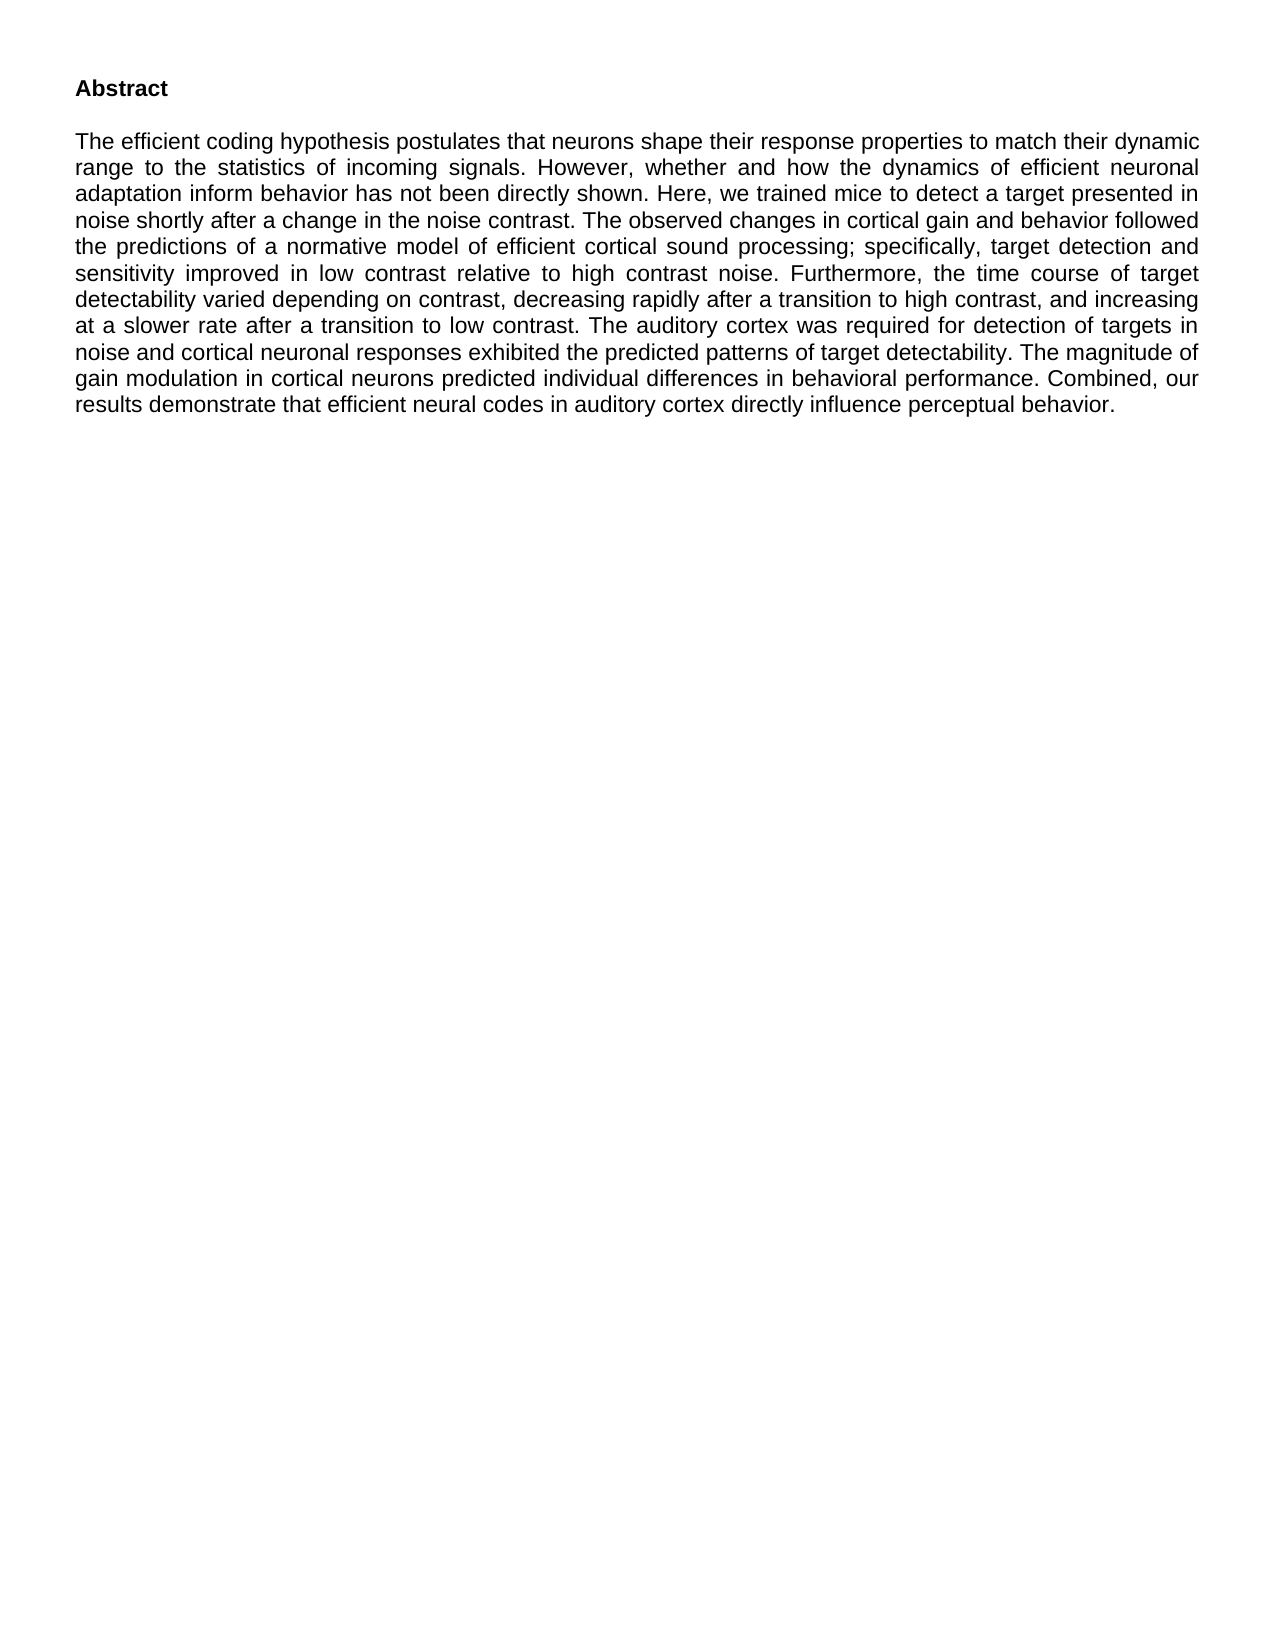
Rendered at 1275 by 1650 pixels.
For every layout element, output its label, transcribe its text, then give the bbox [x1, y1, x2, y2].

text Abstract [75, 75, 1200, 101]
text The efficient coding hypothesis postulates that neurons shape their response properties to match their dynamic range to the statistics of incoming signals. However, whether and how the dynamics of efficient neuronal adaptation inform behavior has not been directly shown. Here, we trained mice to detect a target presented in noise shortly after a change in the noise contrast. The observed changes in cortical gain and behavior followed the predictions of a normative model of efficient cortical sound processing; specifically, target detection and sensitivity improved in low contrast relative to high contrast noise. Furthermore, the time course of target detectability varied depending on contrast, decreasing rapidly after a transition to high contrast, and increasing at a slower rate after a transition to low contrast. The auditory cortex was required for detection of targets in noise and cortical neuronal responses exhibited the predicted patterns of target detectability. The magnitude of gain modulation in cortical neurons predicted individual differences in behavioral performance. Combined, our results demonstrate that efficient neural codes in auditory cortex directly influence perceptual behavior. [75, 128, 1200, 418]
